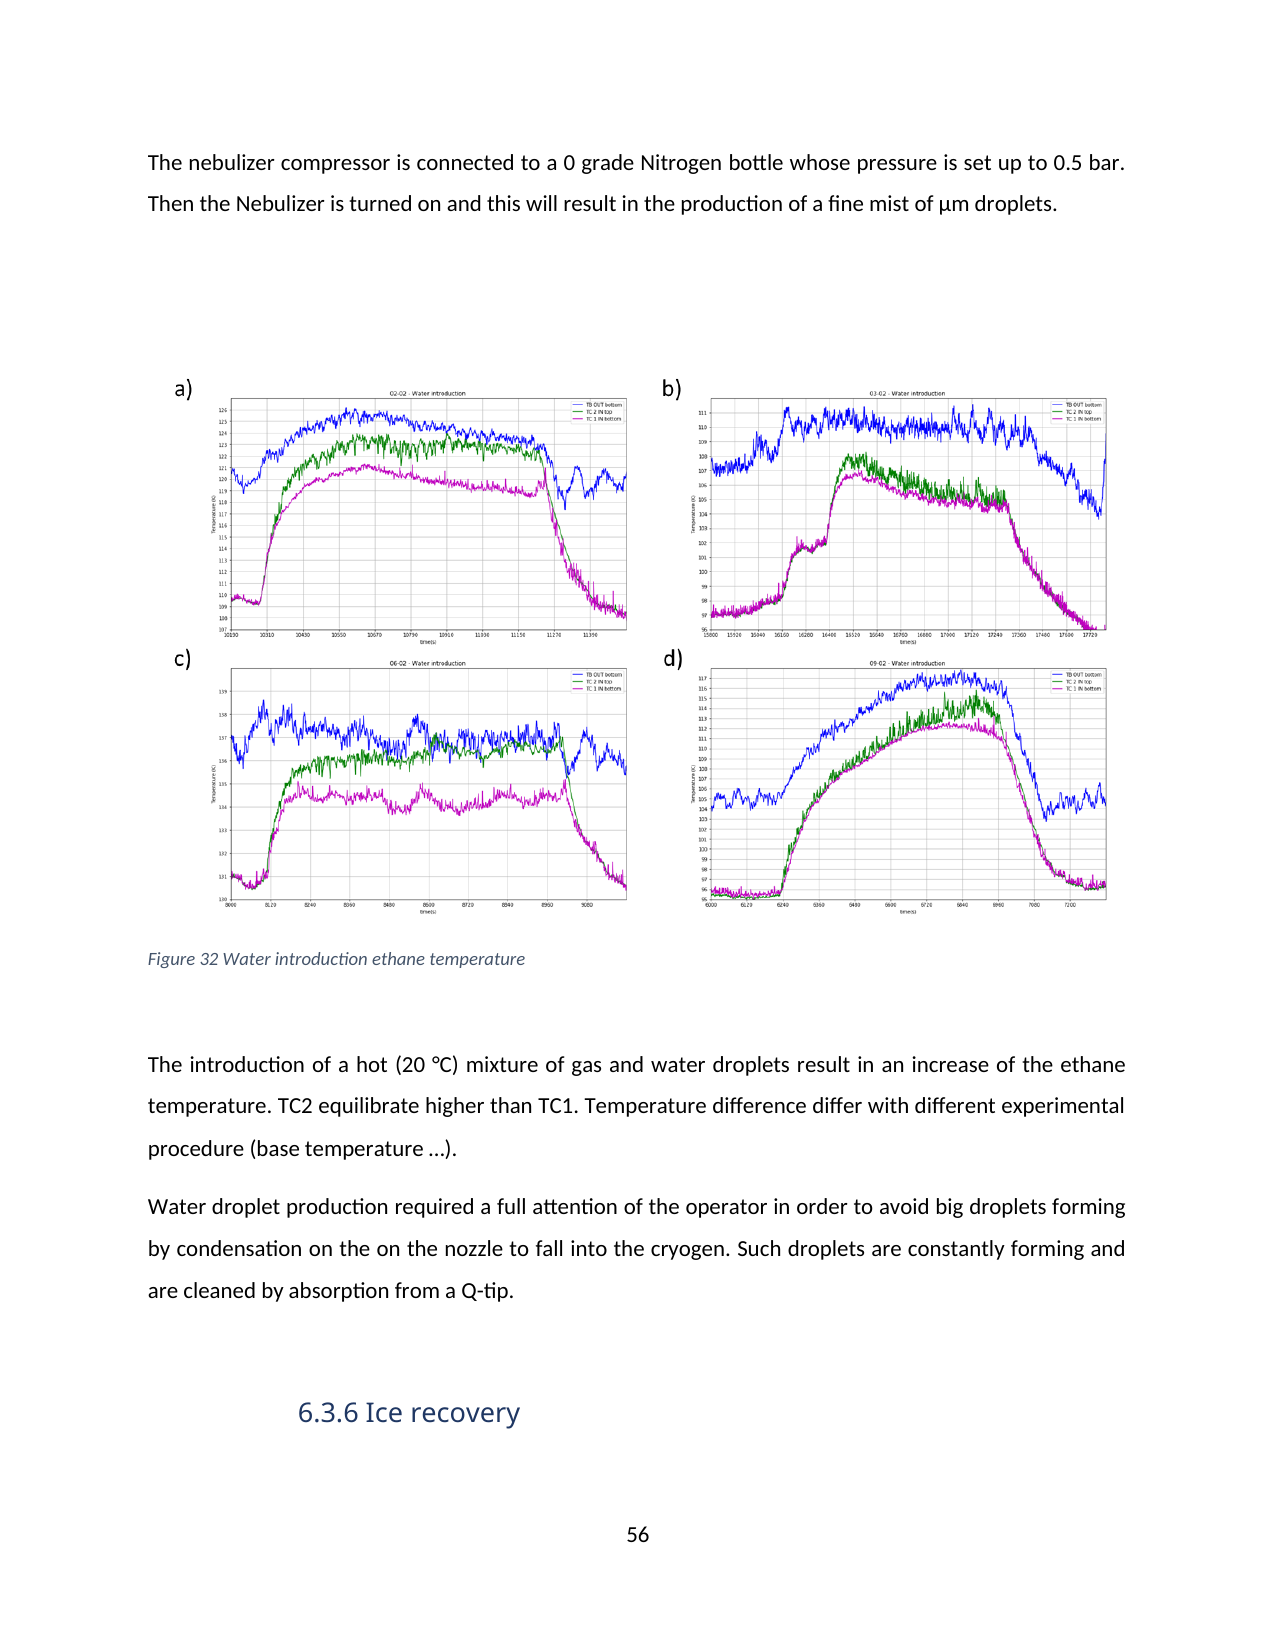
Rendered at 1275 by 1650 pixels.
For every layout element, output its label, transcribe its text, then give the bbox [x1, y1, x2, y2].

text Water droplet production required a full attention of the operator in order to avoid big droplets forming by condensation on the on the nozzle to fall into the cryogen. Such droplets are constantly forming and are cleaned by absorption from a Q-tip. [148, 1192, 1127, 1304]
text Figure 32 Water introduction ethane temperature [148, 947, 1127, 970]
text The introduction of a hot (20 °C) mixture of gas and water droplets result in an increase of the ethane temperature. TC2 equilibrate higher than TC1. Temperature difference differ with different experimental procedure (base temperature …). [148, 1050, 1127, 1162]
subtitle 6.3.6 Ice recovery [223, 1393, 1127, 1430]
picture [147, 365, 1128, 917]
text The nebulizer compressor is connected to a 0 grade Nitrogen bottle whose pressure is set up to 0.5 bar. Then the Nebulizer is turned on and this will result in the production of a fine mist of µm droplets. [148, 148, 1127, 218]
